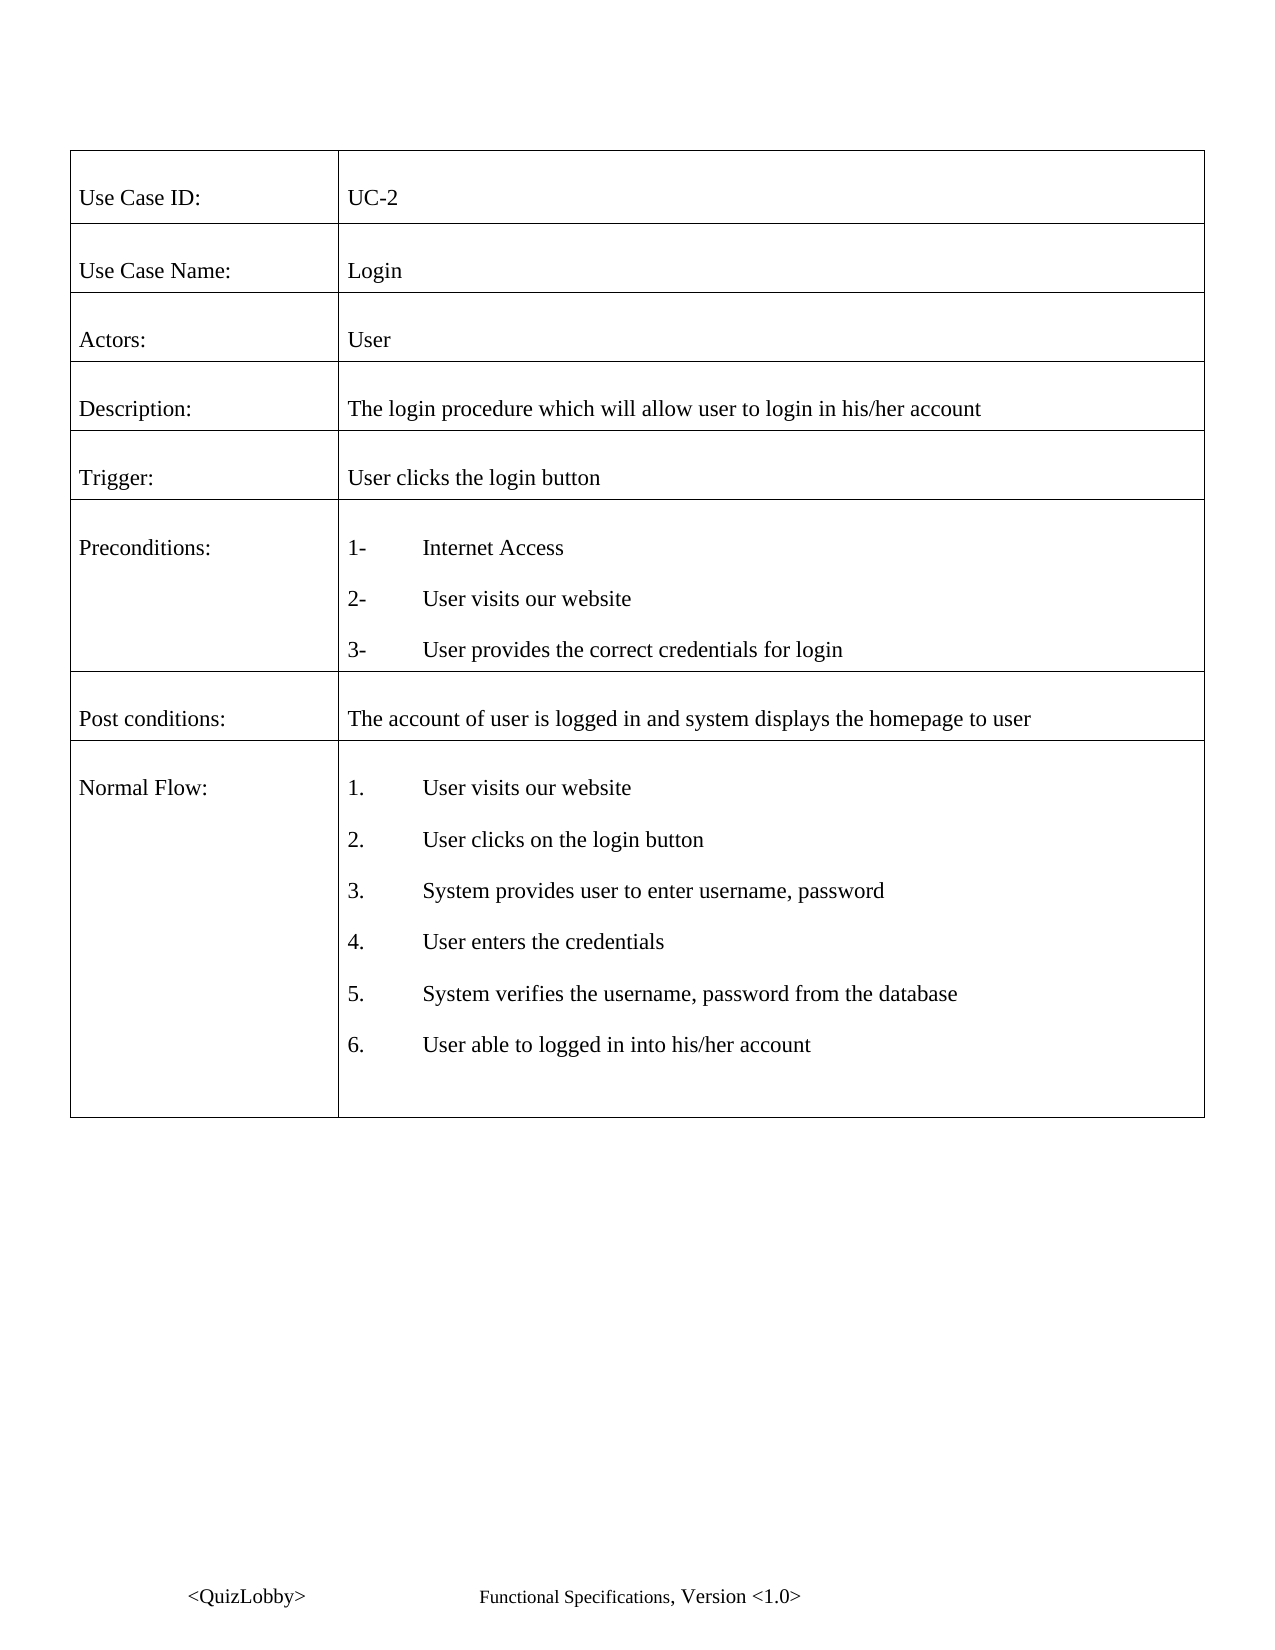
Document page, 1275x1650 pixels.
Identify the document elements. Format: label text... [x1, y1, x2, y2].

table_cell Normal Flow: [71, 741, 338, 1117]
table_header Use Case ID: [71, 151, 338, 223]
table_cell User [339, 293, 1204, 361]
table_cell 1- Internet Access 2- User visits our website 3- User provides the correct credentials for login [339, 500, 1204, 671]
table_cell The account of user is logged in and system displays the homepage to user [339, 672, 1204, 740]
table_cell Preconditions: [71, 500, 338, 671]
table_cell Post conditions: [71, 672, 338, 740]
table_cell Use Case Name: [71, 224, 338, 292]
table_cell User clicks the login button [339, 431, 1204, 499]
table_cell Trigger: [71, 431, 338, 499]
table_cell Login [339, 224, 1204, 292]
table_cell Actors: [71, 293, 338, 361]
table_cell The login procedure which will allow user to login in his/her account [339, 362, 1204, 430]
table_cell 1. User visits our website 2. User clicks on the login button 3. System provides user to enter username, password 4. User enters the credentials 5. System verifies the username, password from the database 6. User able to logged in into his/her account [339, 741, 1204, 1117]
table_header UC-2 [339, 151, 1204, 223]
table_cell Description: [71, 362, 338, 430]
